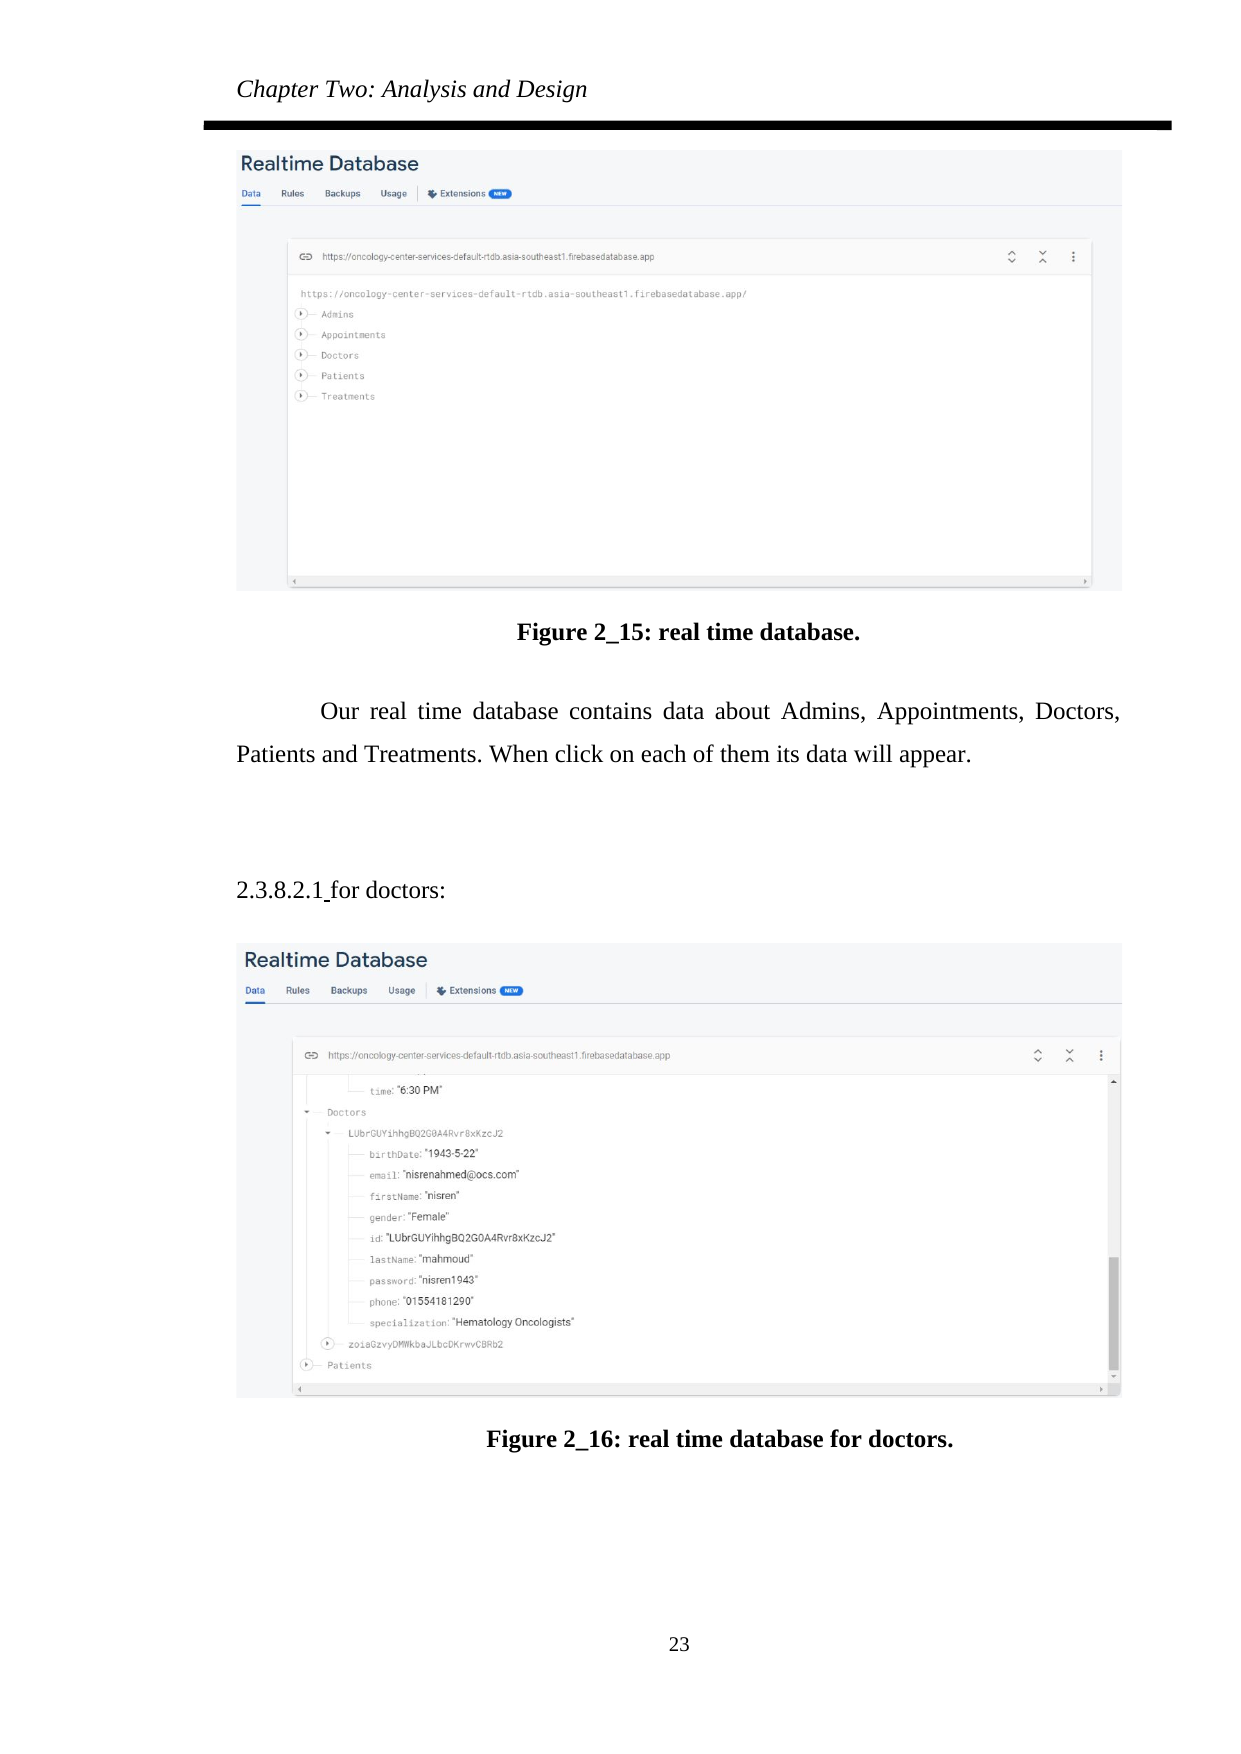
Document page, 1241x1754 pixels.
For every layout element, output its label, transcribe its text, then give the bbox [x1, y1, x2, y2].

text Our real time database contains data about Admins, Appointments, Doctors, Patients and Treatments. When click on each of them its data will appear. [236, 696, 1122, 768]
subtitle 2.3.8.2.1 for doctors: [236, 875, 1122, 904]
text Figure 2_16: real time database for doctors. [236, 1424, 1122, 1453]
picture [236, 943, 1123, 1398]
picture [236, 150, 1123, 591]
text Figure 2_15: real time database. [236, 617, 1122, 646]
